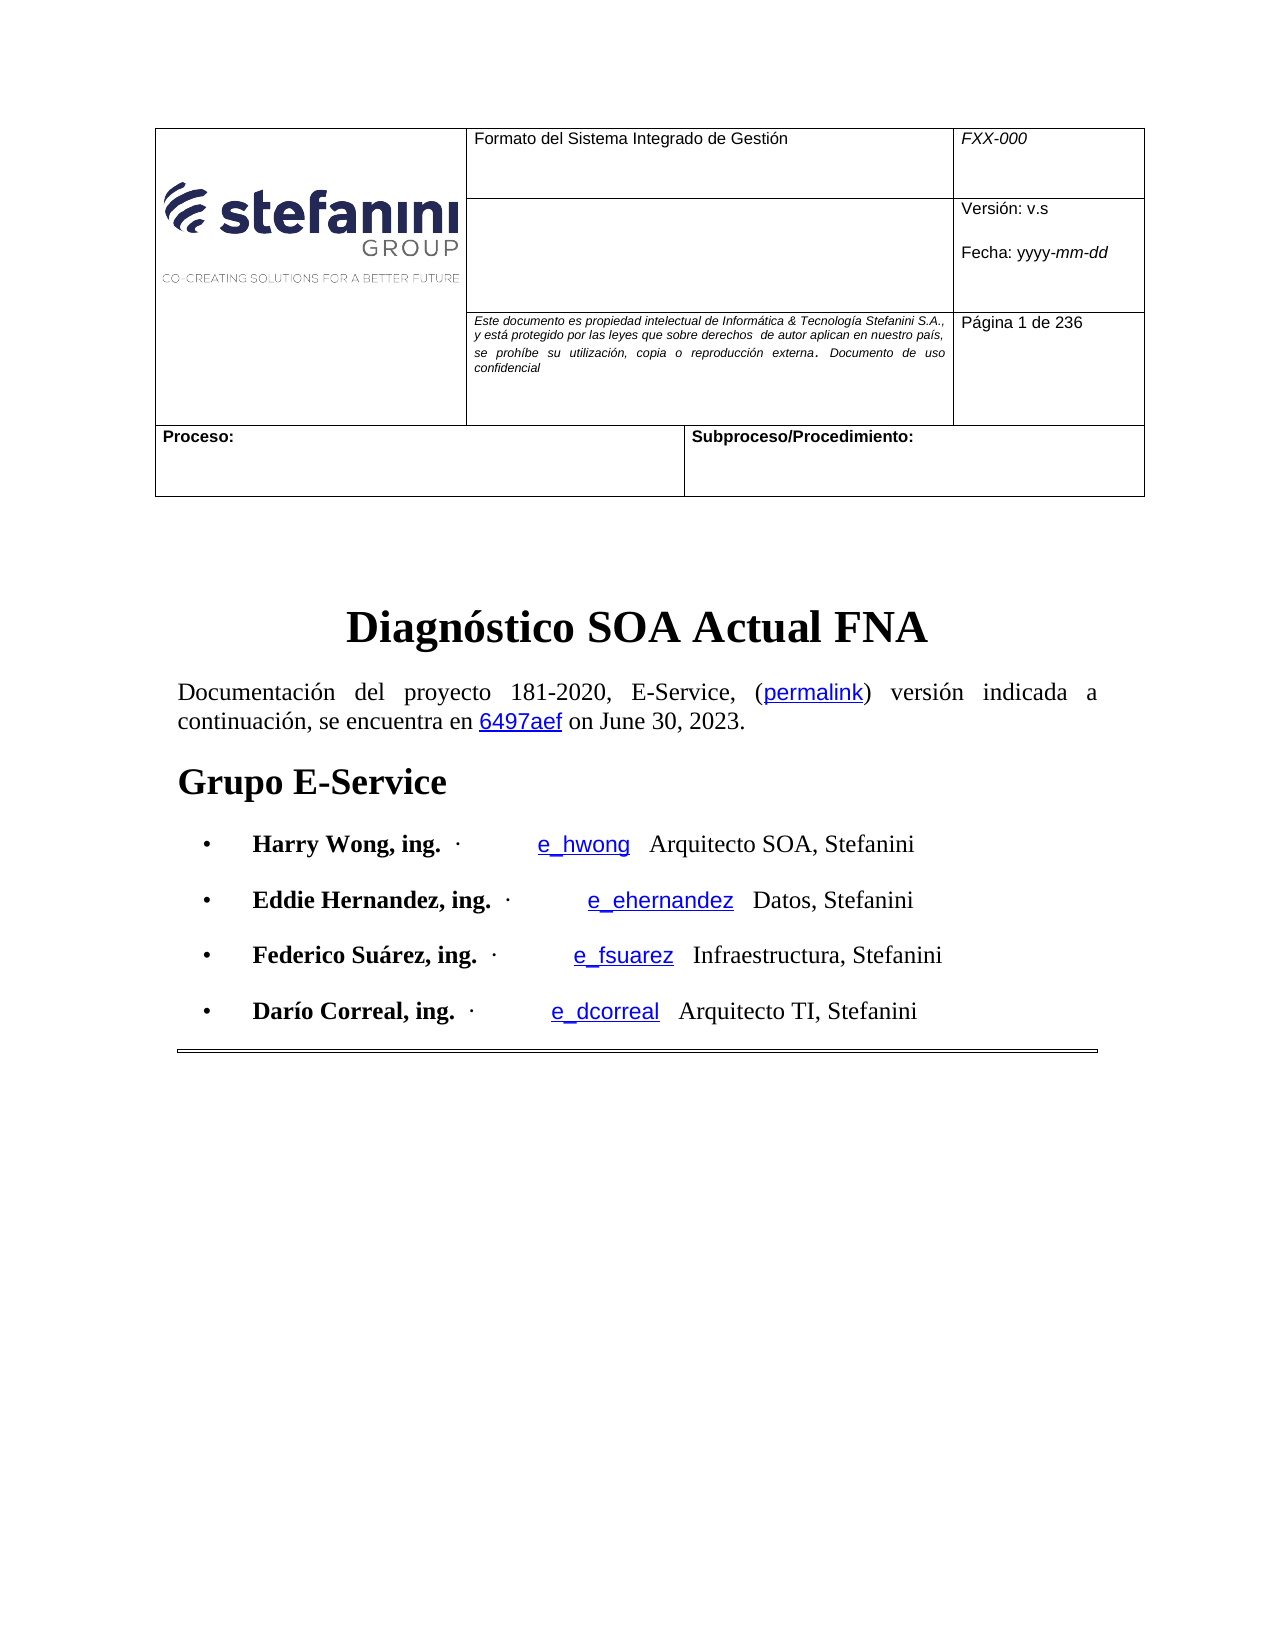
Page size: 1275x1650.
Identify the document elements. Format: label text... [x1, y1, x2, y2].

list Eddie Hernandez, ing. · e_ehernandez Datos, Stefanini [202, 883, 1098, 914]
list Darío Correal, ing. · e_dcorreal Arquitecto TI, Stefanini [202, 994, 1098, 1025]
subtitle Grupo E-Service [177, 759, 1098, 803]
list Federico Suárez, ing. · e_fsuarez Infraestructura, Stefanini [202, 939, 1098, 969]
text Documentación del proyecto 181-2020, E-Service, (permalink) versión indicada a continuación, se encuentra en 6497aef on June 30, 2023. [177, 677, 1098, 734]
title Diagnóstico SOA Actual FNA [177, 599, 1098, 652]
list Harry Wong, ing. · e_hwong Arquitecto SOA, Stefanini [202, 828, 1098, 858]
picture [162, 182, 460, 286]
